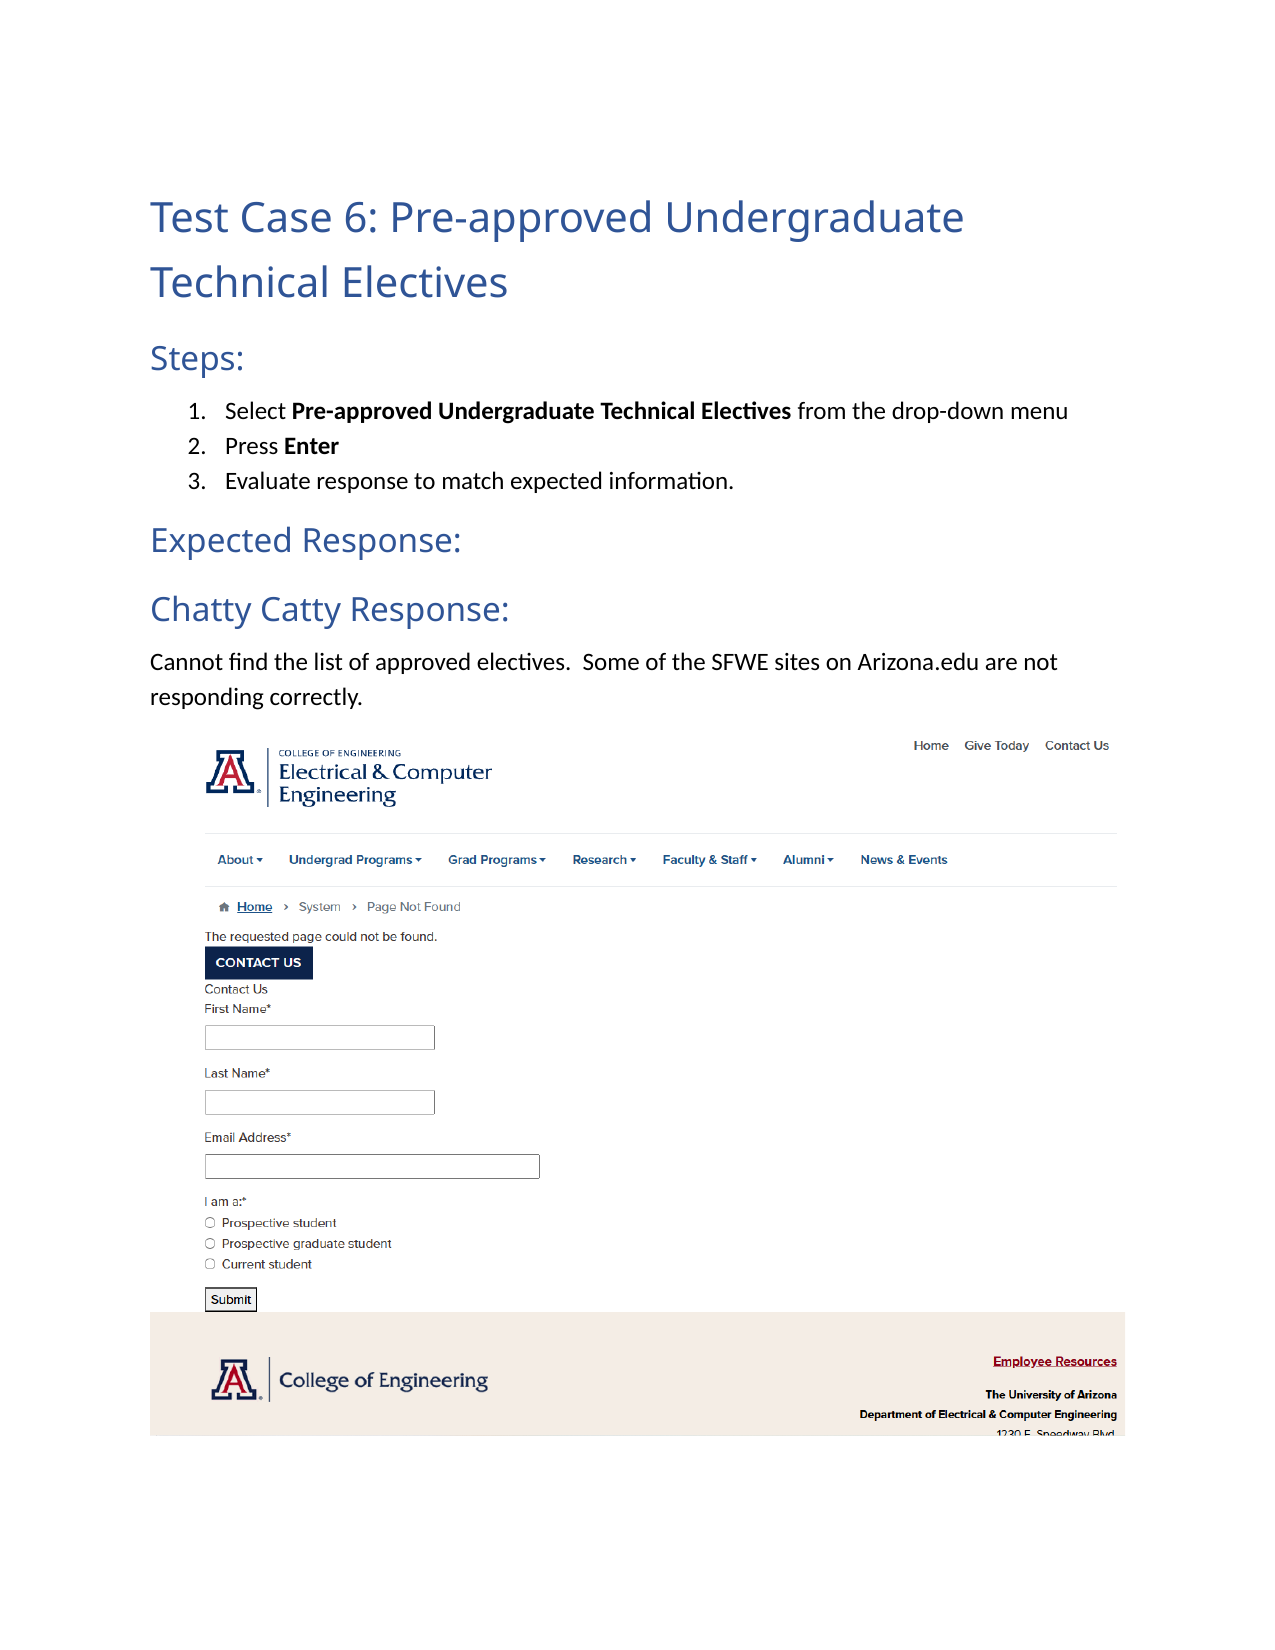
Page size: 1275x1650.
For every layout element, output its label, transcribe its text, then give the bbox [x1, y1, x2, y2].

list Select Pre-approved Undergraduate Technical Electives from the drop-down menu [187, 395, 1125, 426]
list Evaluate response to match expected information. [187, 465, 1125, 496]
subtitle Chatty Catty Response: [150, 586, 1125, 631]
text Cannot find the list of approved electives. Some of the SFWE sites on Arizona.edu are not responding correctly. [150, 646, 1125, 712]
list Press Enter [187, 430, 1125, 461]
subtitle Test Case 6: Pre-approved Undergraduate Technical Electives [150, 187, 1125, 309]
subtitle Expected Response: [150, 517, 1125, 562]
picture [150, 732, 1125, 1436]
subtitle Steps: [150, 334, 1125, 380]
